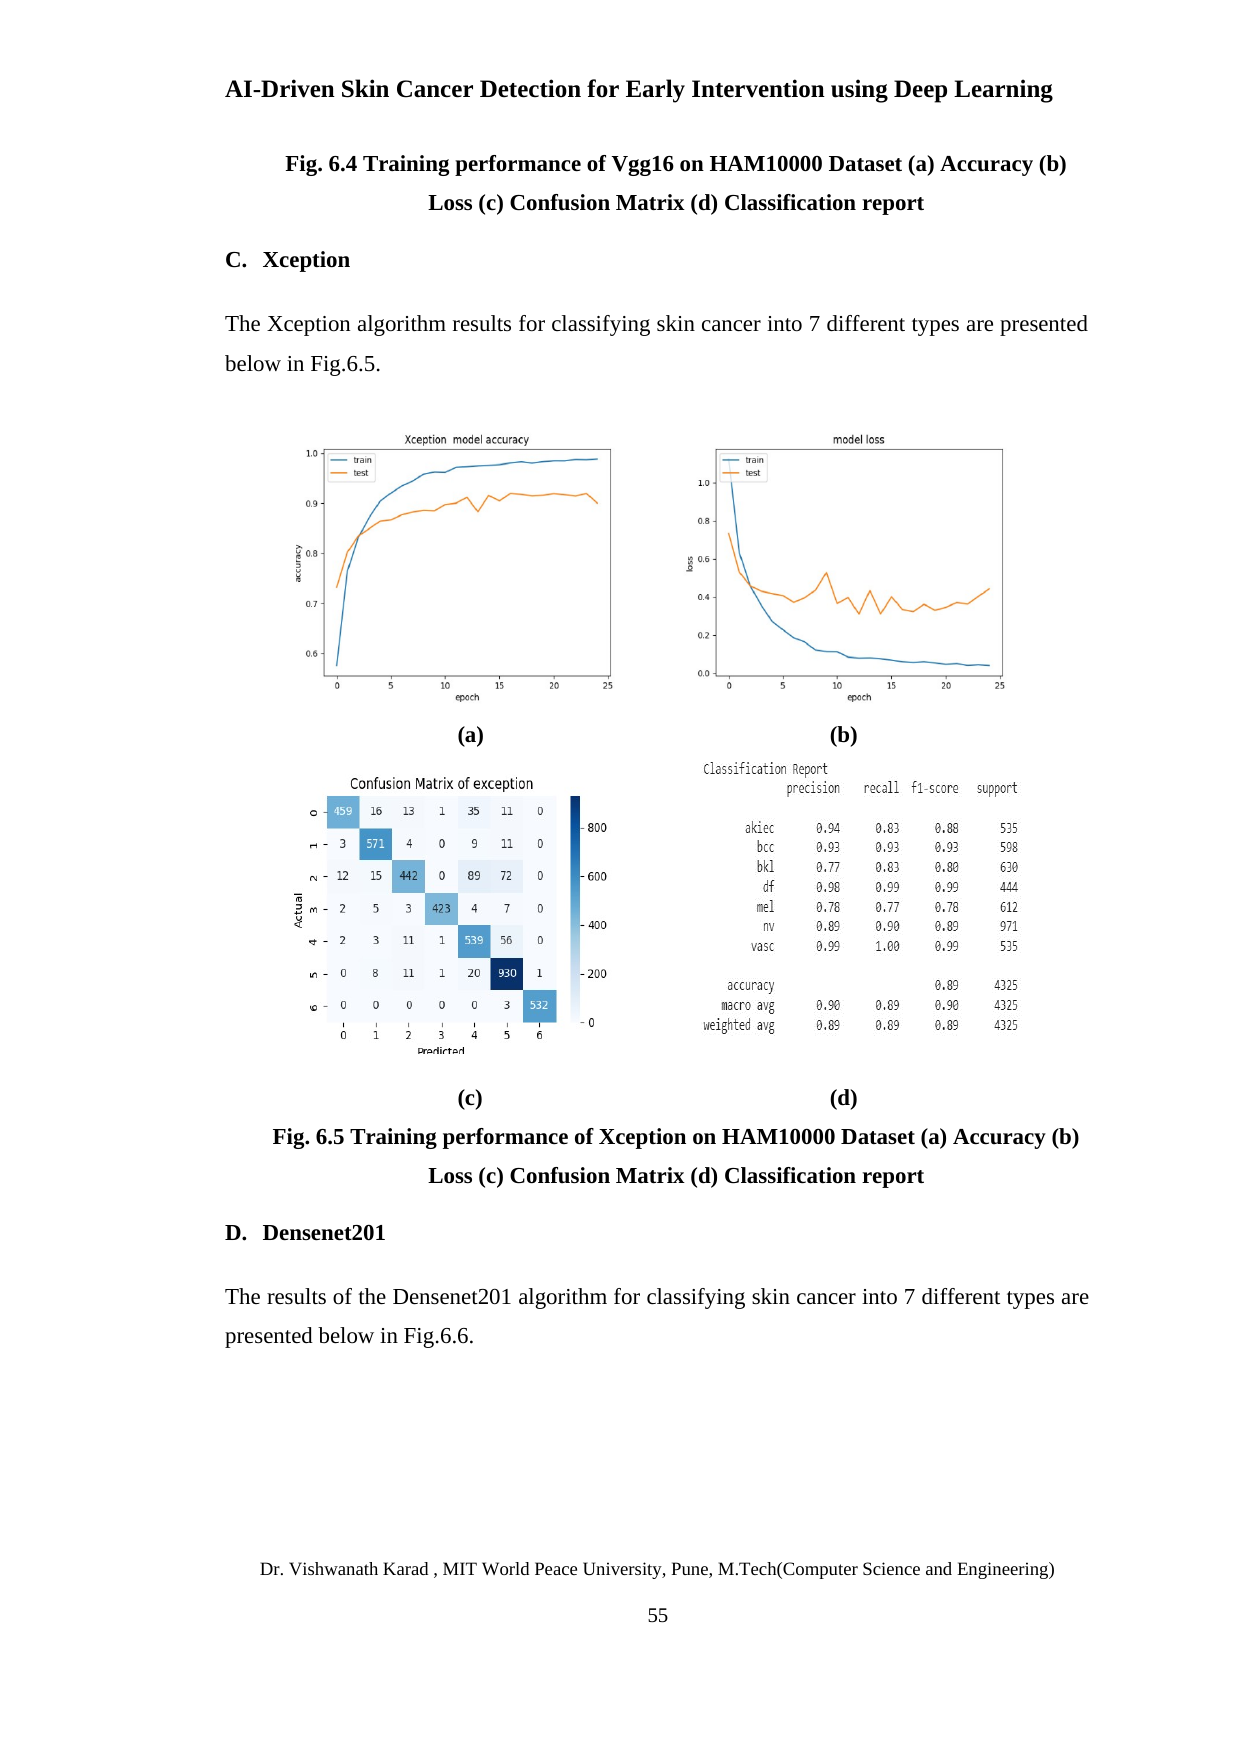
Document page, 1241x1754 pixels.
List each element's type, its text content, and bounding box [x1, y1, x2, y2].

text The results of the Densenet201 algorithm for classifying skin cancer into 7 different types are presented below in Fig.6.6. [225, 1283, 1090, 1349]
text (c) (d) [225, 1083, 1090, 1110]
picture [277, 414, 647, 708]
text Fig. 6.5 Training performance of Xception on HAM10000 Dataset (a) Accuracy (b) Loss (c) Confusion Matrix (d) Classification report [262, 1123, 1090, 1189]
picture [669, 414, 1039, 708]
list Densenet201 [225, 1219, 1090, 1245]
list Xception [225, 246, 1090, 272]
text Fig. 6.4 Training performance of Vgg16 on HAM10000 Dataset (a) Accuracy (b) Loss (c) Confusion Matrix (d) Classification report [262, 150, 1090, 216]
text The Xception algorithm results for classifying skin cancer into 7 different types are presented below in Fig.6.5. [225, 310, 1090, 376]
picture [666, 760, 1036, 1054]
text (a) (b) [225, 721, 1090, 747]
picture [280, 760, 649, 1054]
